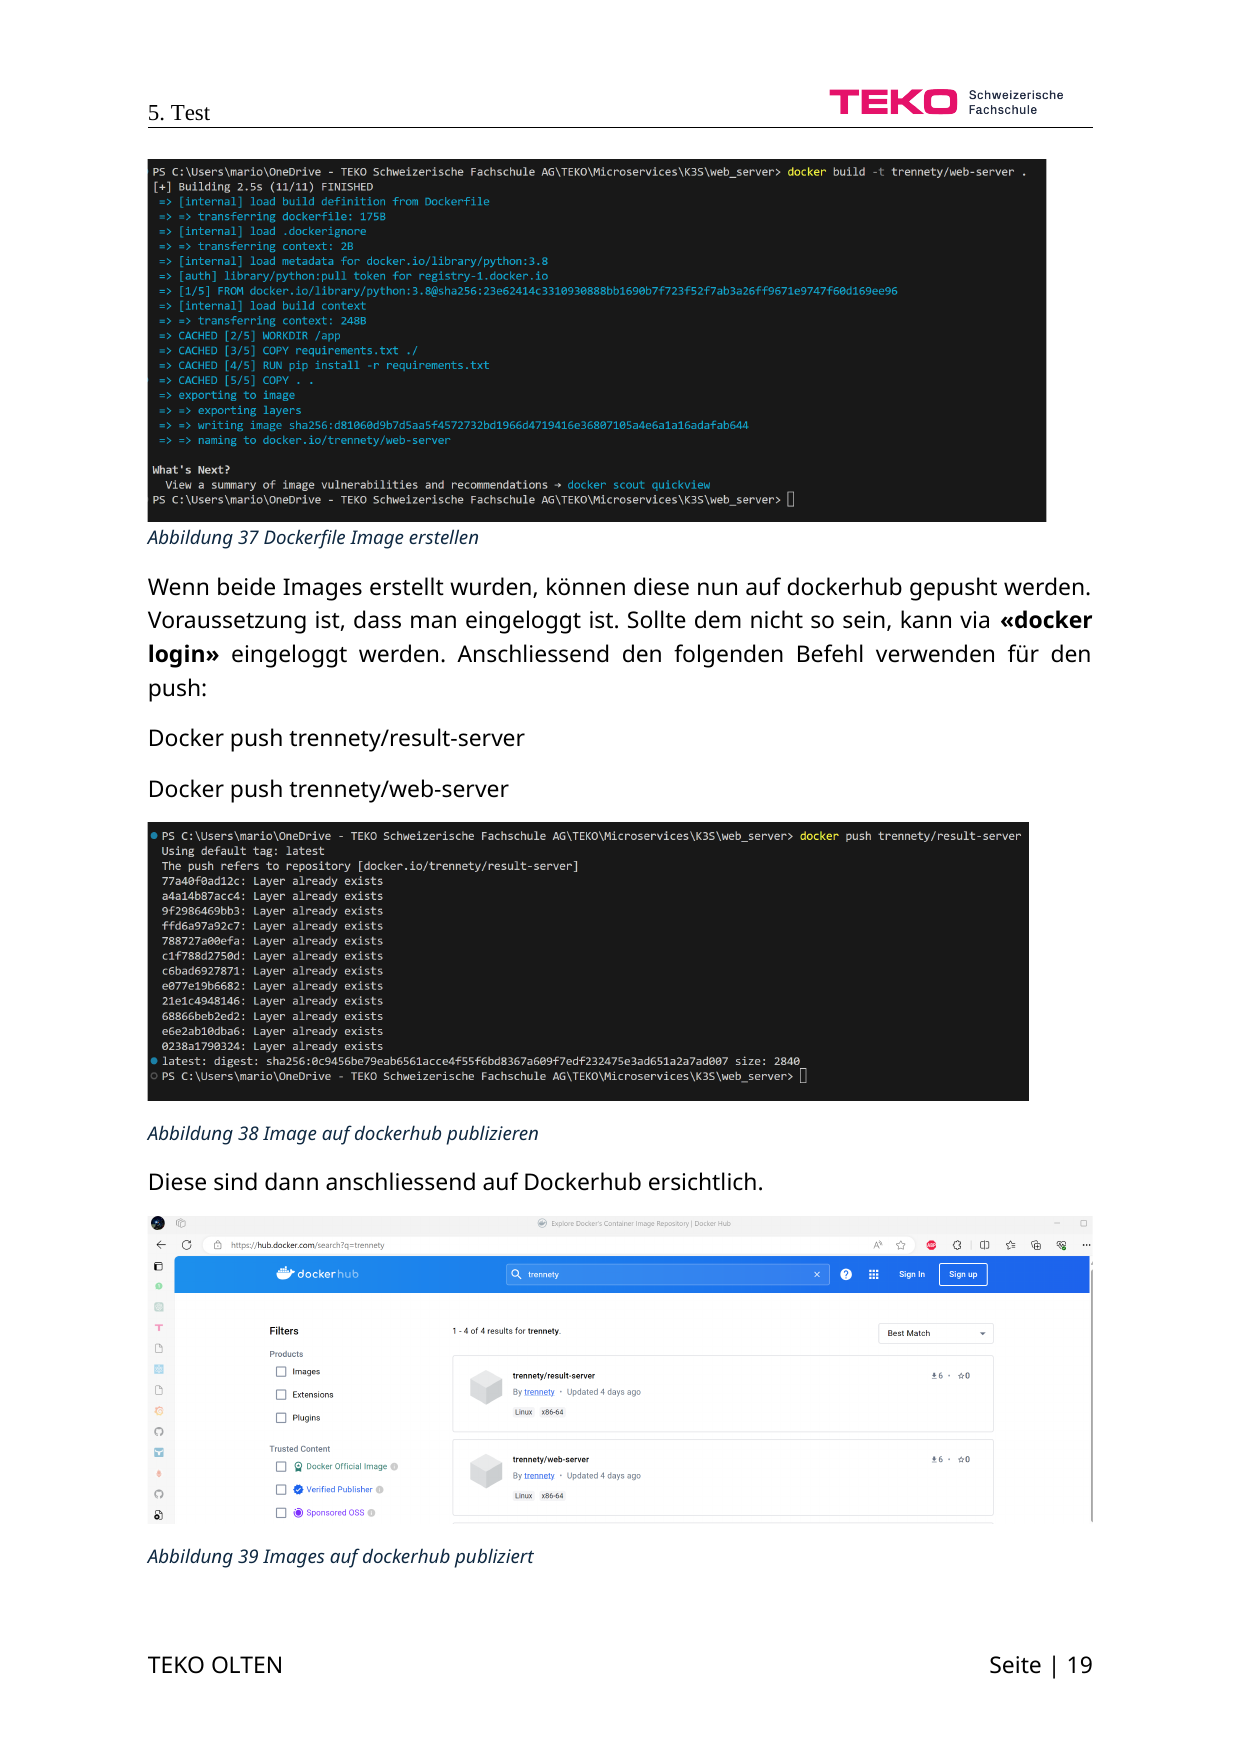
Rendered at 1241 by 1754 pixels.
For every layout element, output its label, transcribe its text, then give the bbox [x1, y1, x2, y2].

text Abbildung 39 Images auf dockerhub publiziert [148, 1543, 1093, 1568]
picture [147, 822, 1029, 1101]
text Abbildung 37 Dockerfile Image erstellen [148, 524, 1093, 549]
picture [805, 61, 1097, 139]
picture [147, 159, 1047, 522]
text Docker push trennety/result-server [148, 722, 1093, 753]
text Docker push trennety/web-server [148, 772, 1093, 804]
text Diese sind dann anschliessend auf Dockerhub ersichtlich. [148, 1166, 1093, 1197]
picture [147, 1216, 1093, 1524]
text Wenn beide Images erstellt wurden, können diese nun auf dockerhub gepusht werden. Voraussetzung ist, dass man eingeloggt ist. Sollte dem nicht so sein, kann via «docker login» eingeloggt werden. Anschliessend den folgenden Befehl verwenden für den push: [148, 570, 1093, 703]
text Abbildung 38 Image auf dockerhub publizieren [148, 1120, 1093, 1145]
